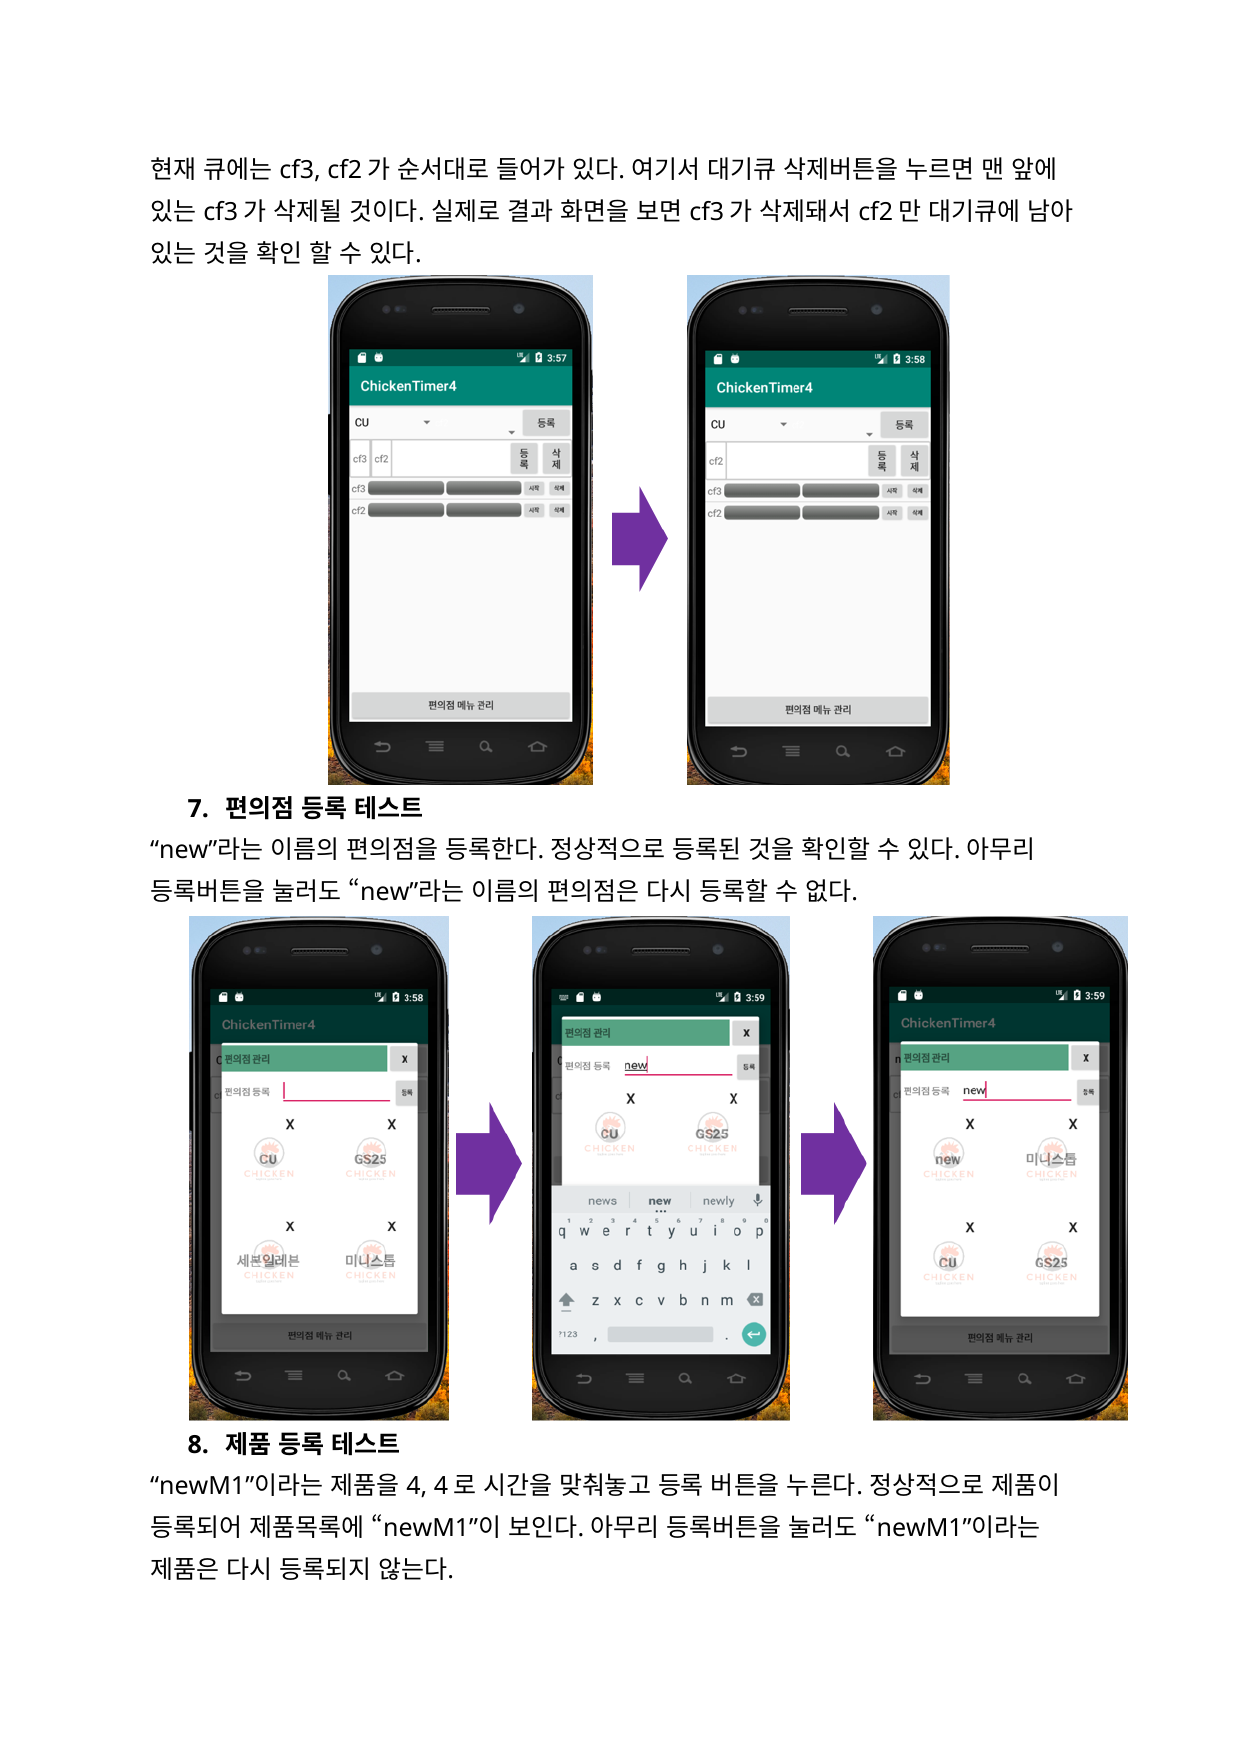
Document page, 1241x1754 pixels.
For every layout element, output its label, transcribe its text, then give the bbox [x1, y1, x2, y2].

list 제품 등록 테스트 [187, 1424, 1090, 1460]
picture [328, 275, 950, 785]
text “newM1”이라는 제품을 4, 4로 시간을 맞춰놓고 등록 버튼을 누른다. 정상적으로 제품이 등록되어 제품목록에 “newM1”이 보인다. 아무리 등록버튼을 눌러도 “newM1”이라는 제품은 다시 등록되지 않는다. [150, 1466, 1090, 1585]
list 편의점 등록 테스트 [187, 788, 1090, 824]
text 현재 큐에는 cf3, cf2가 순서대로 들어가 있다. 여기서 대기큐 삭제버튼을 누르면 맨 앞에 있는 cf3가 삭제될 것이다. 실제로 결과 화면을 보면 cf3가 삭제돼서 cf2만 대기큐에 남아 있는 것을 확인 할 수 있다. [150, 150, 1090, 269]
picture [187, 913, 1128, 1421]
text “new”라는 이름의 편의점을 등록한다. 정상적으로 등록된 것을 확인할 수 있다. 아무리 등록버튼을 눌러도 “new”라는 이름의 편의점은 다시 등록할 수 없다. [150, 830, 1090, 908]
